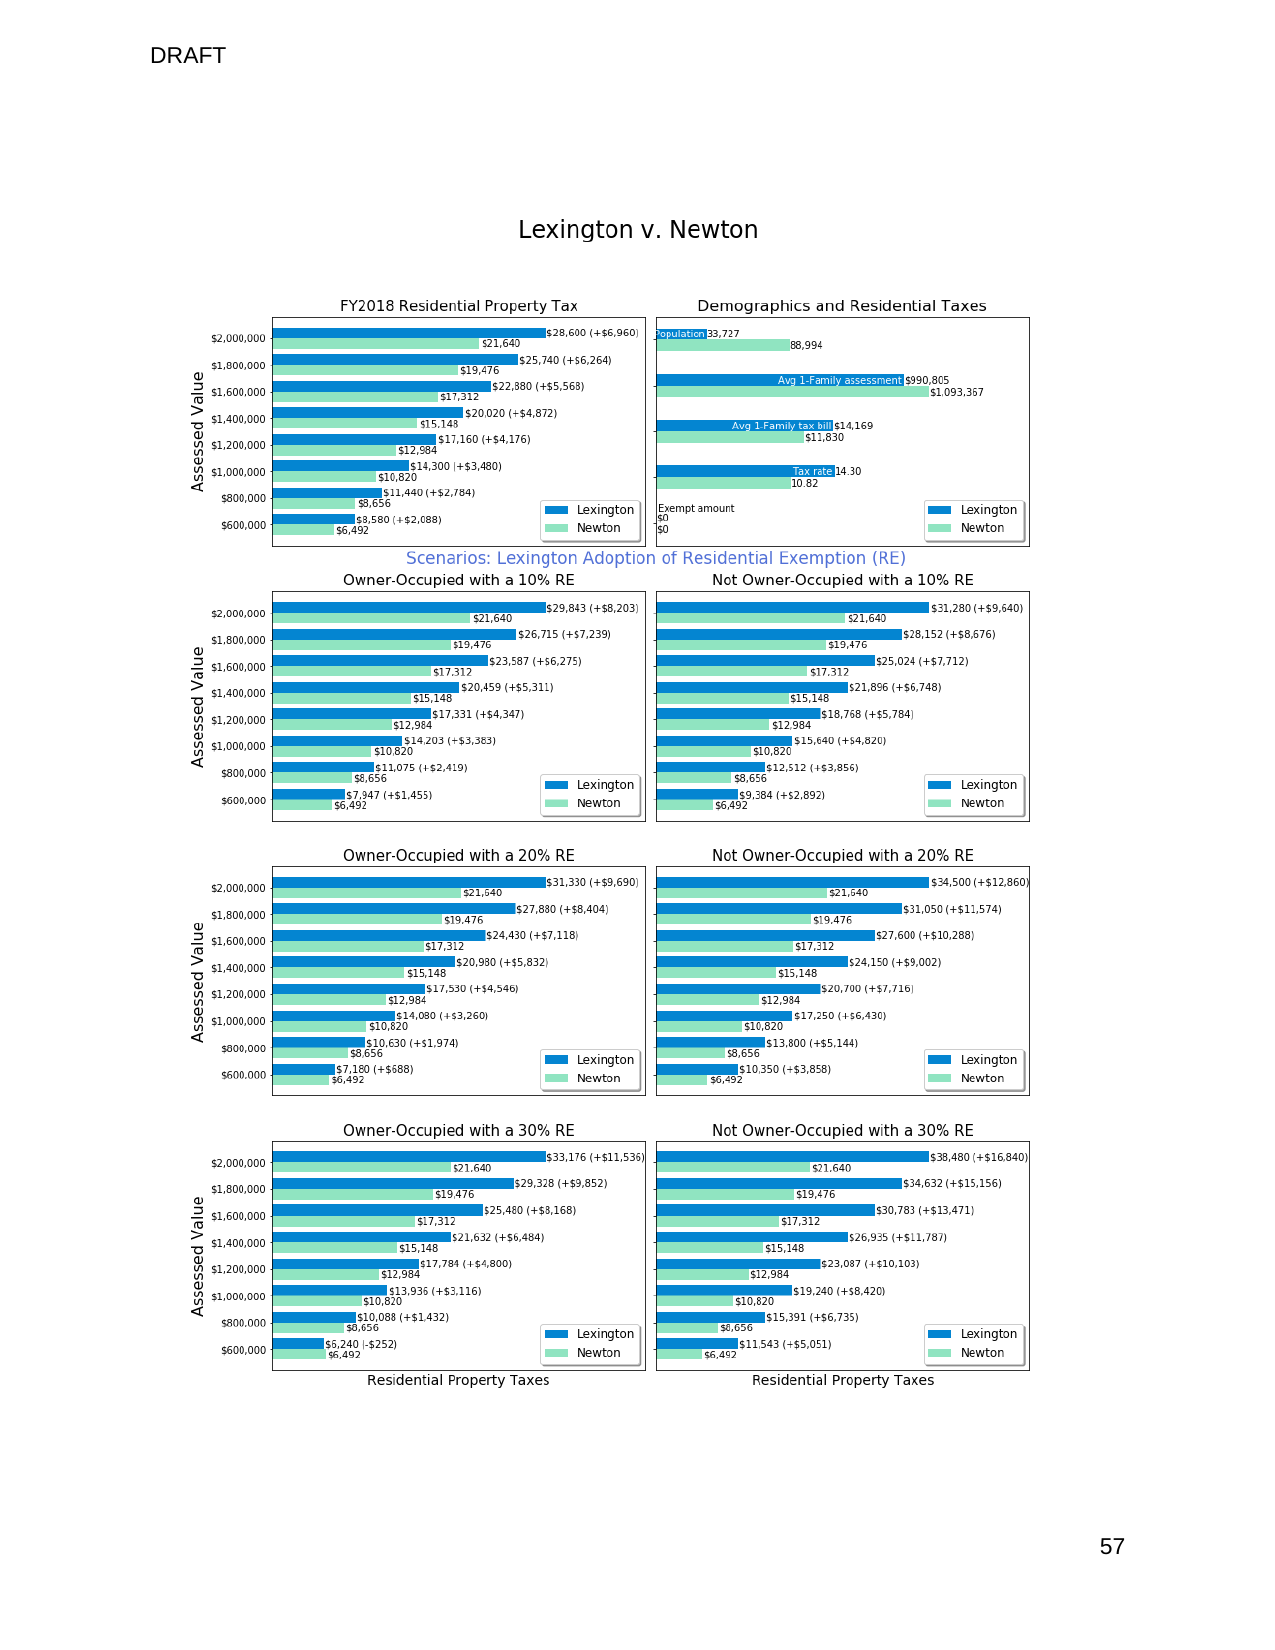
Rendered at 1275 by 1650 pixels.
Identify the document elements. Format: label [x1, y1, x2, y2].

picture [150, 150, 1125, 1501]
